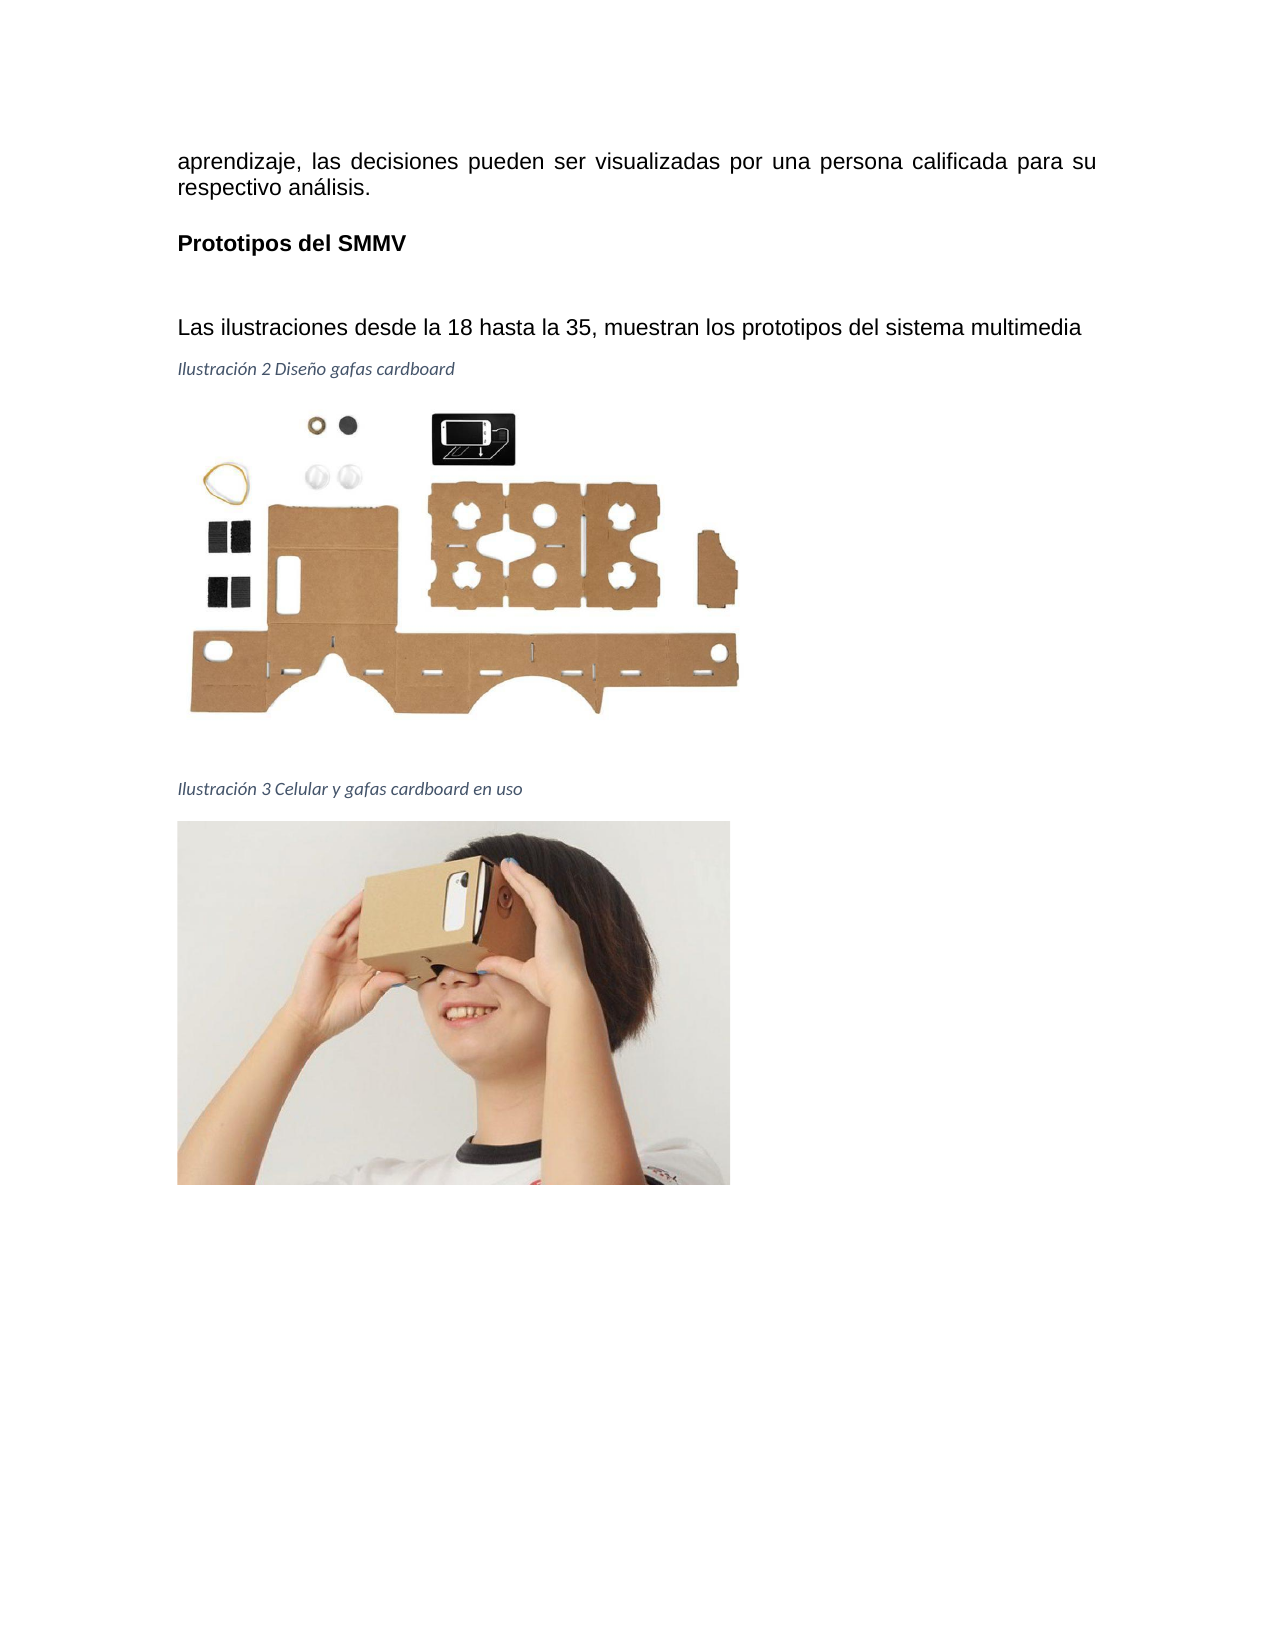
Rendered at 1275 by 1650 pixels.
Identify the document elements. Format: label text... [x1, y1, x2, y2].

picture [177, 400, 751, 732]
text Ilustración 3 Celular y gafas cardboard en uso [177, 777, 1098, 800]
picture [177, 821, 731, 1185]
text Ilustración 2 Diseño gafas cardboard [177, 357, 1098, 380]
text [177, 148, 1098, 200]
subtitle Prototipos del SMMV [177, 229, 1098, 256]
text Las ilustraciones desde la 18 hasta la 35, muestran los prototipos del sistema multimedia [177, 314, 1098, 340]
